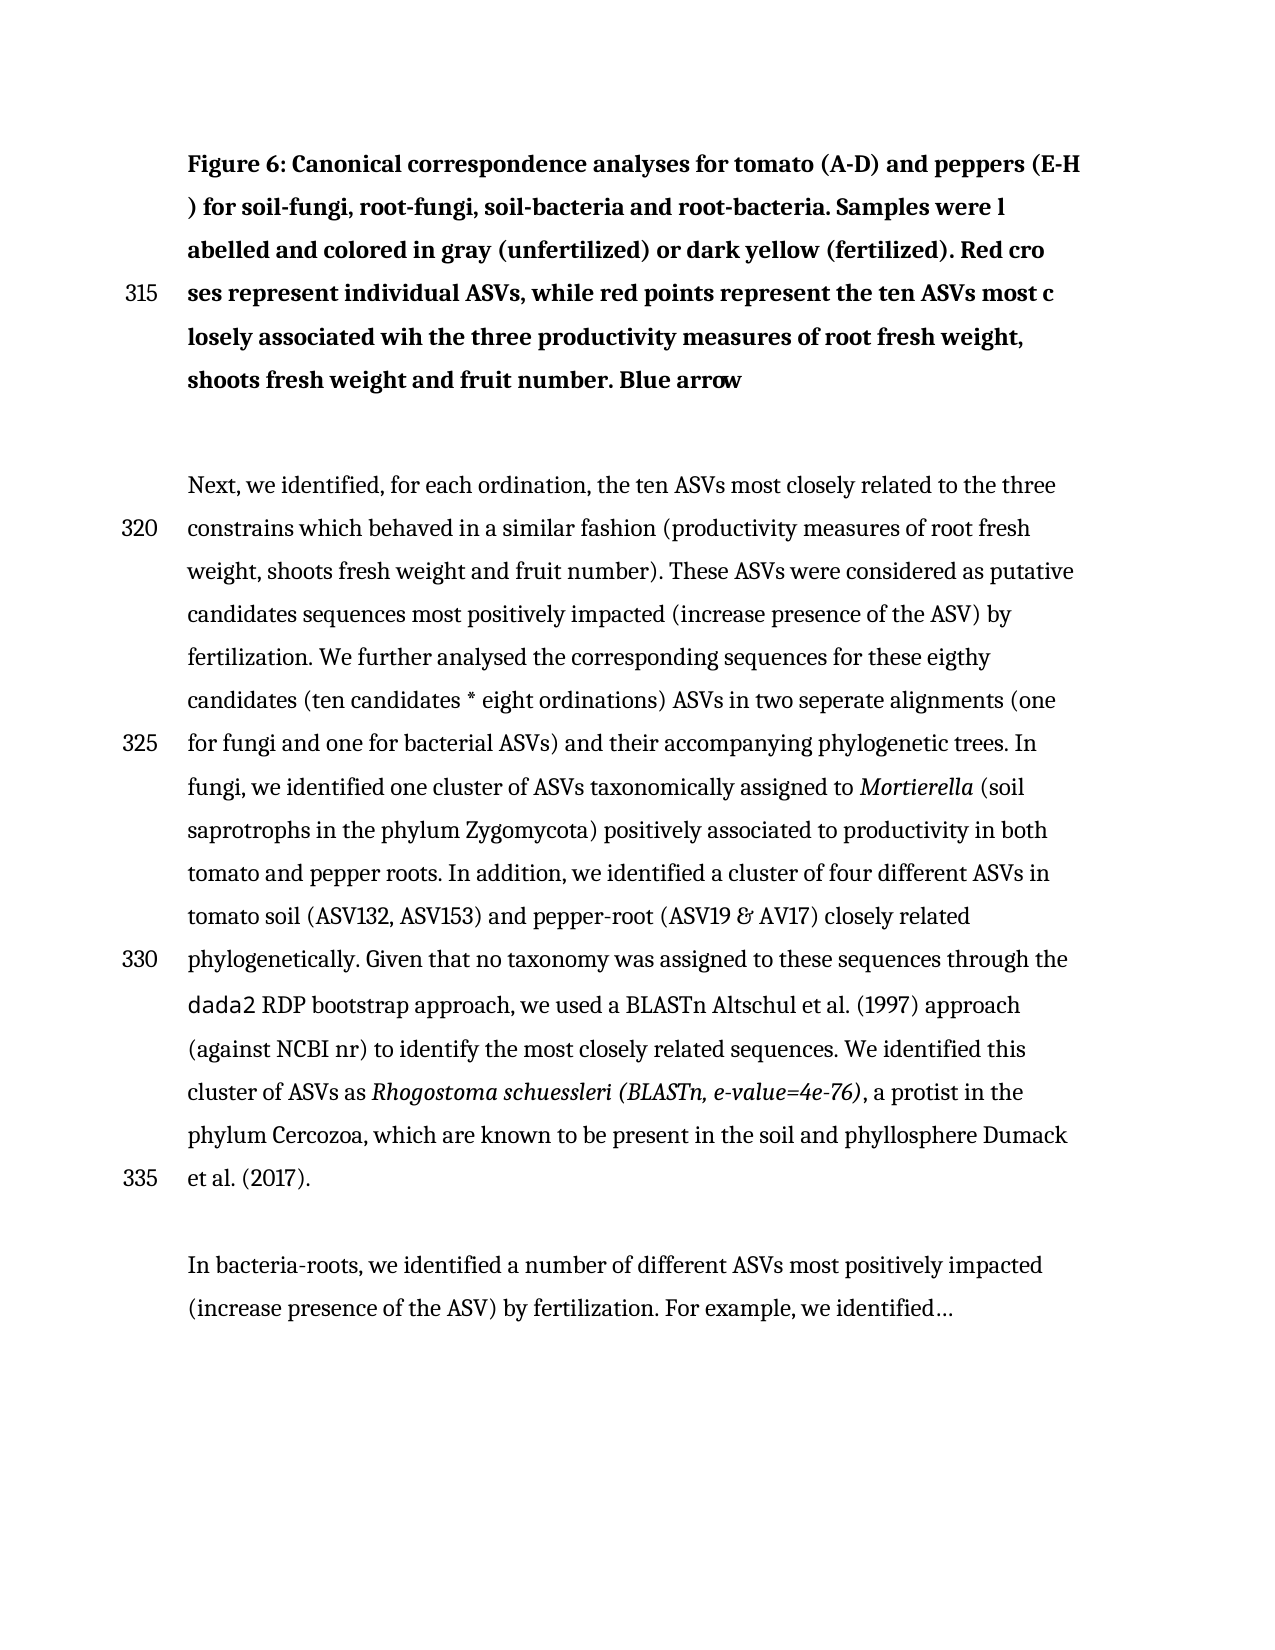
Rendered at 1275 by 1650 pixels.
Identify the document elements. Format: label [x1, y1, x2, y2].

text [187, 471, 1088, 1366]
text [187, 150, 1088, 437]
